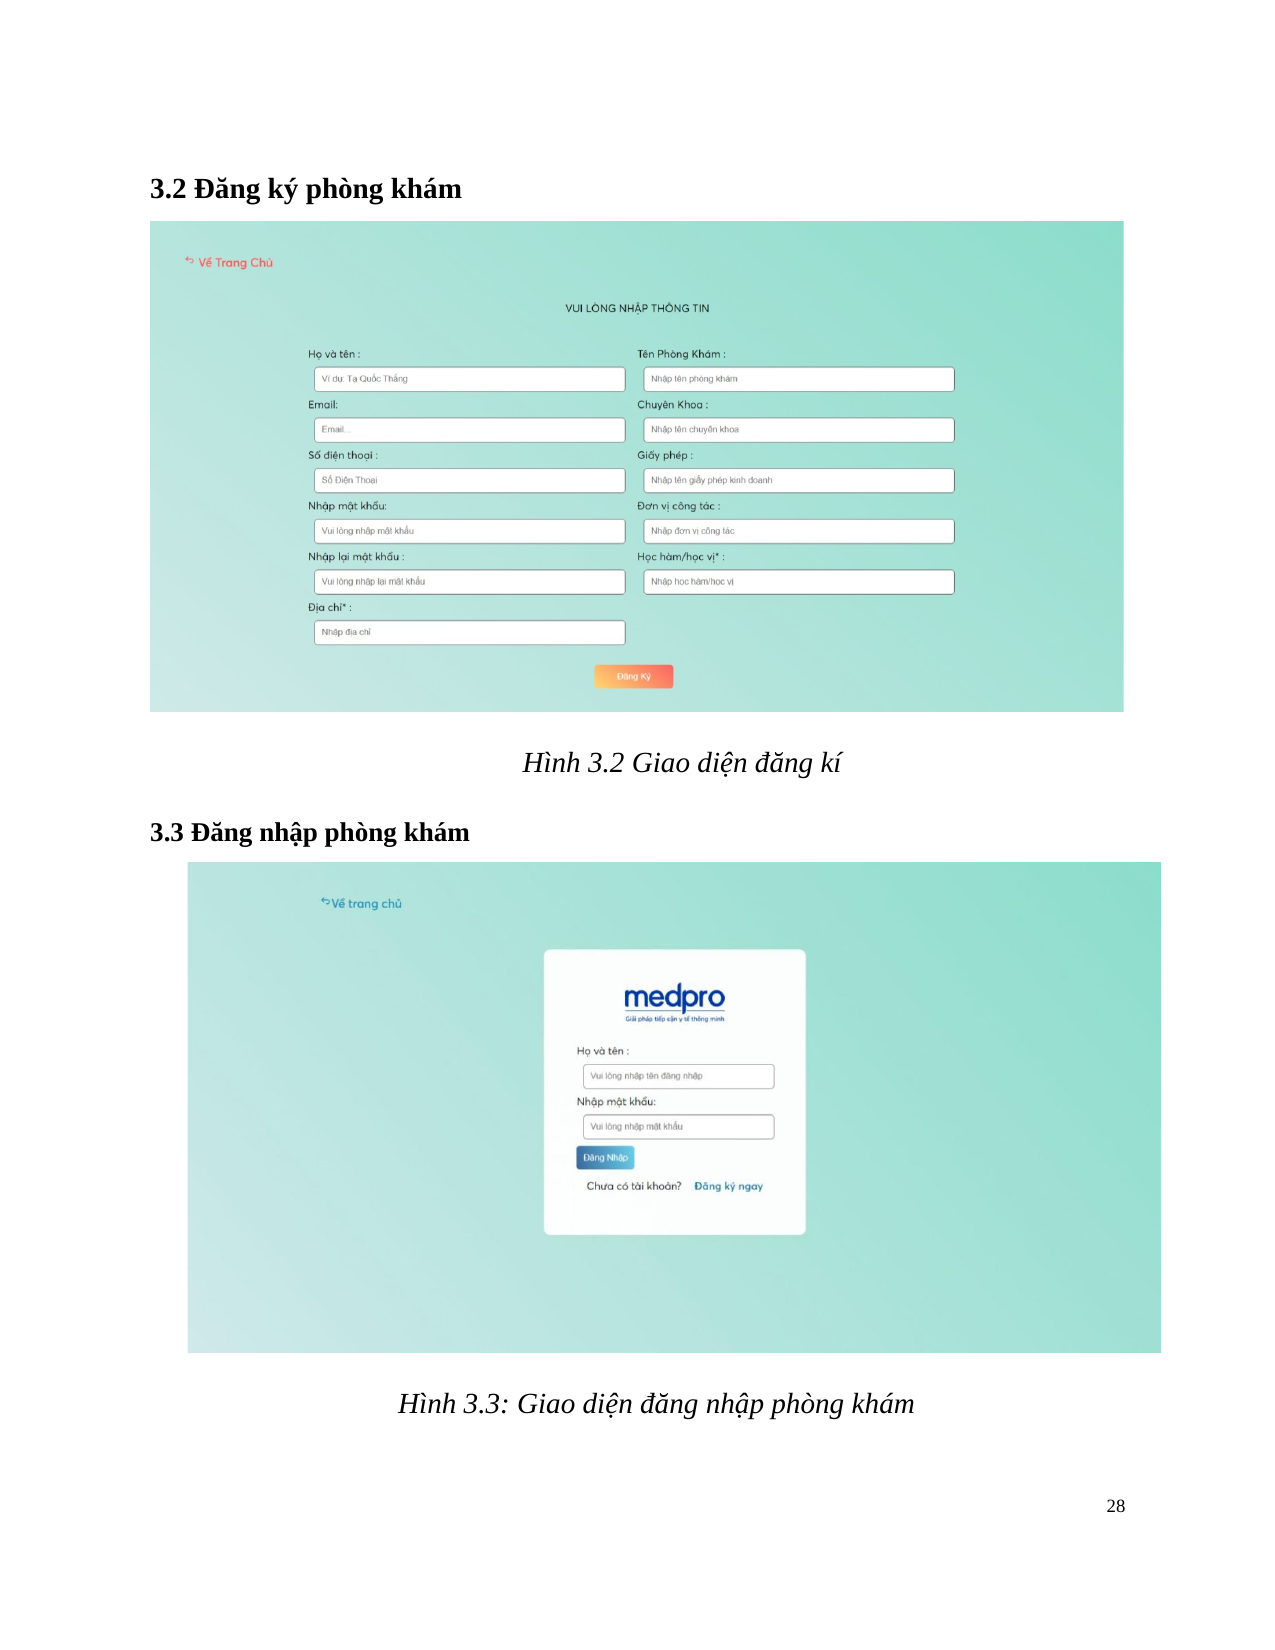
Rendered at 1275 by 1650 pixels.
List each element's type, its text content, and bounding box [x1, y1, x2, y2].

picture [187, 862, 1162, 1353]
subtitle 3.2 Đăng ký phòng khám [150, 171, 1125, 204]
text Hình 3.3: Giao diện đăng nhập phòng khám [187, 1386, 1125, 1420]
text Hình 3.2 Giao diện đăng kí [150, 745, 1125, 778]
subtitle 3.3 Đăng nhập phòng khám [150, 816, 1125, 847]
picture [150, 221, 1124, 712]
